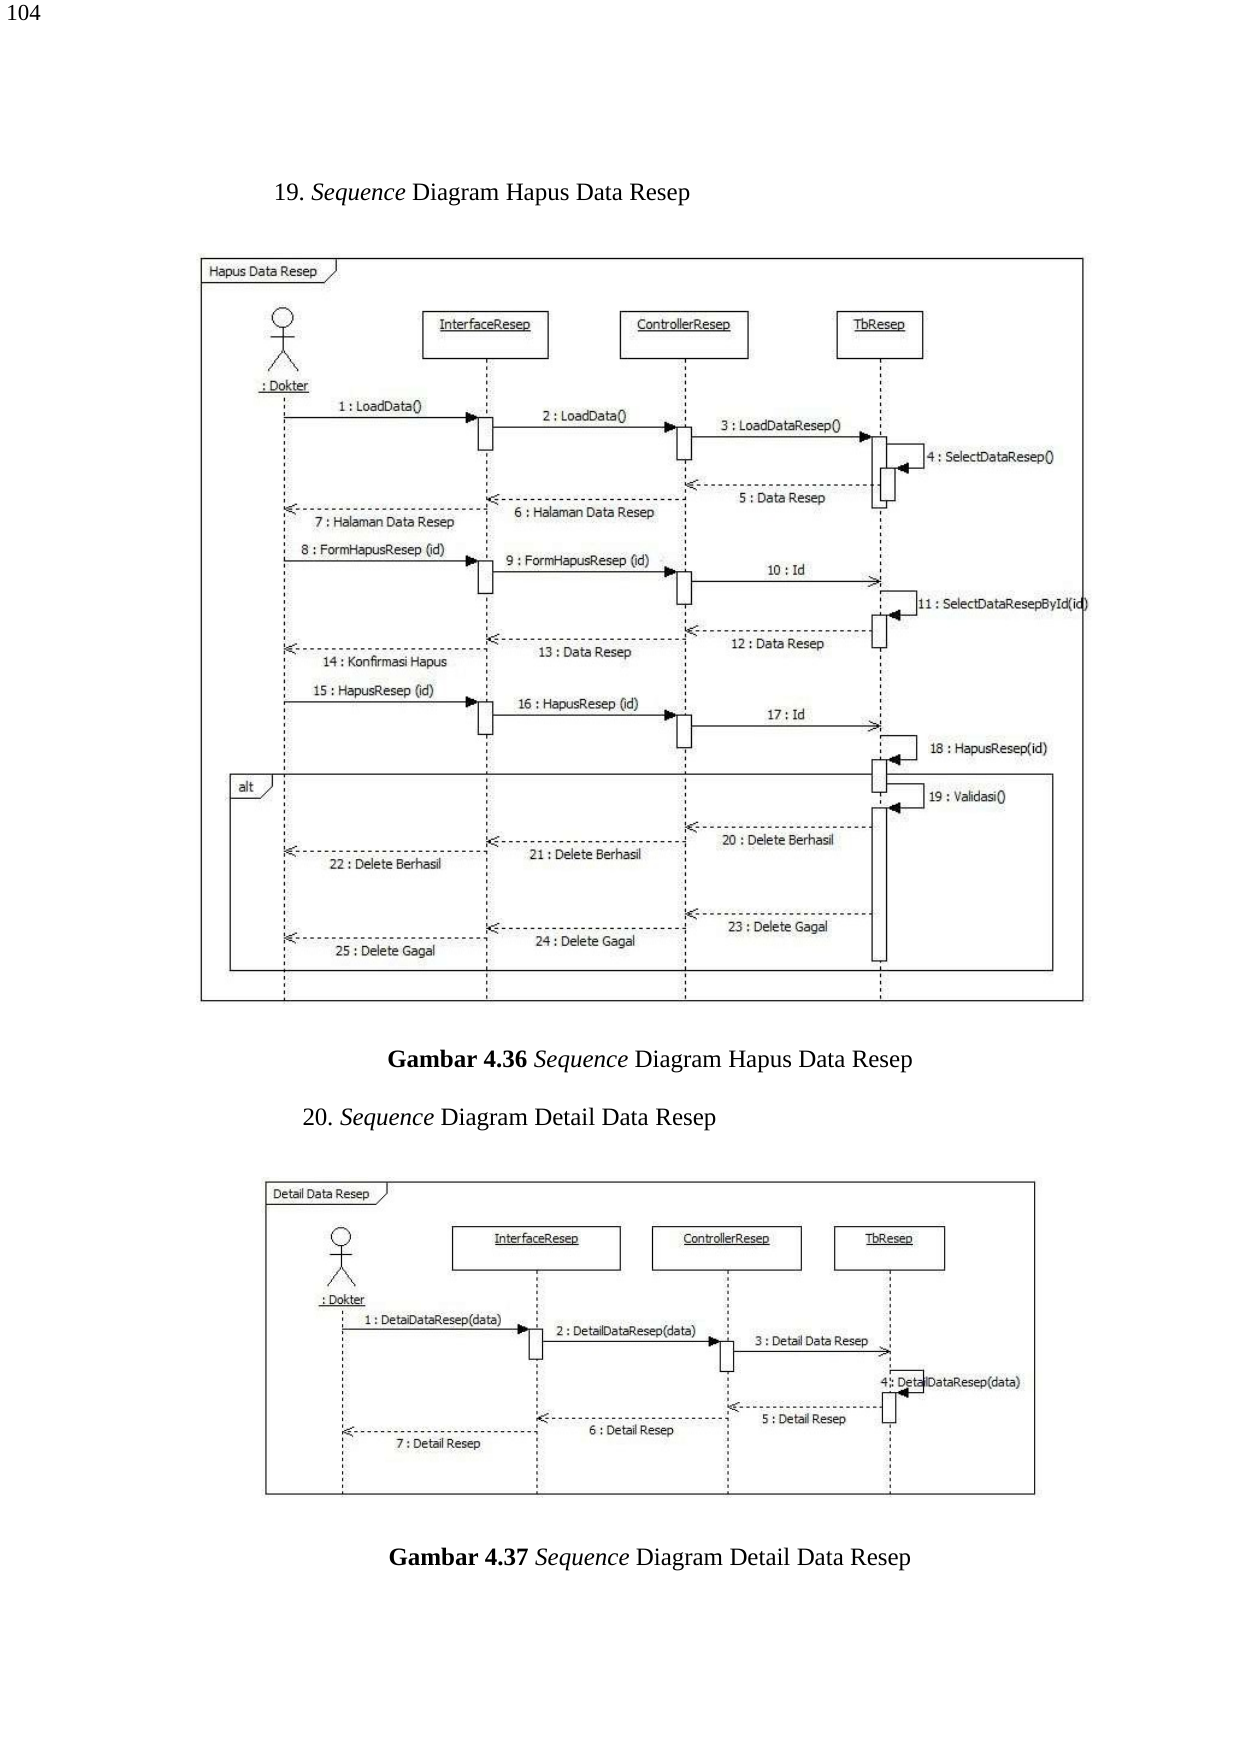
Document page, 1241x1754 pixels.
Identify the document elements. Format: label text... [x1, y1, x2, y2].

list Sequence Diagram Detail Data Resep [302, 1102, 1209, 1131]
text Gambar 4.36 Sequence Diagram Hapus Data Resep [299, 1044, 1001, 1073]
list Sequence Diagram Hapus Data Resep [274, 177, 1209, 205]
picture [261, 1177, 1043, 1498]
text Gambar 4.37 Sequence Diagram Detail Data Resep [298, 1542, 1001, 1570]
picture [196, 252, 1092, 1005]
